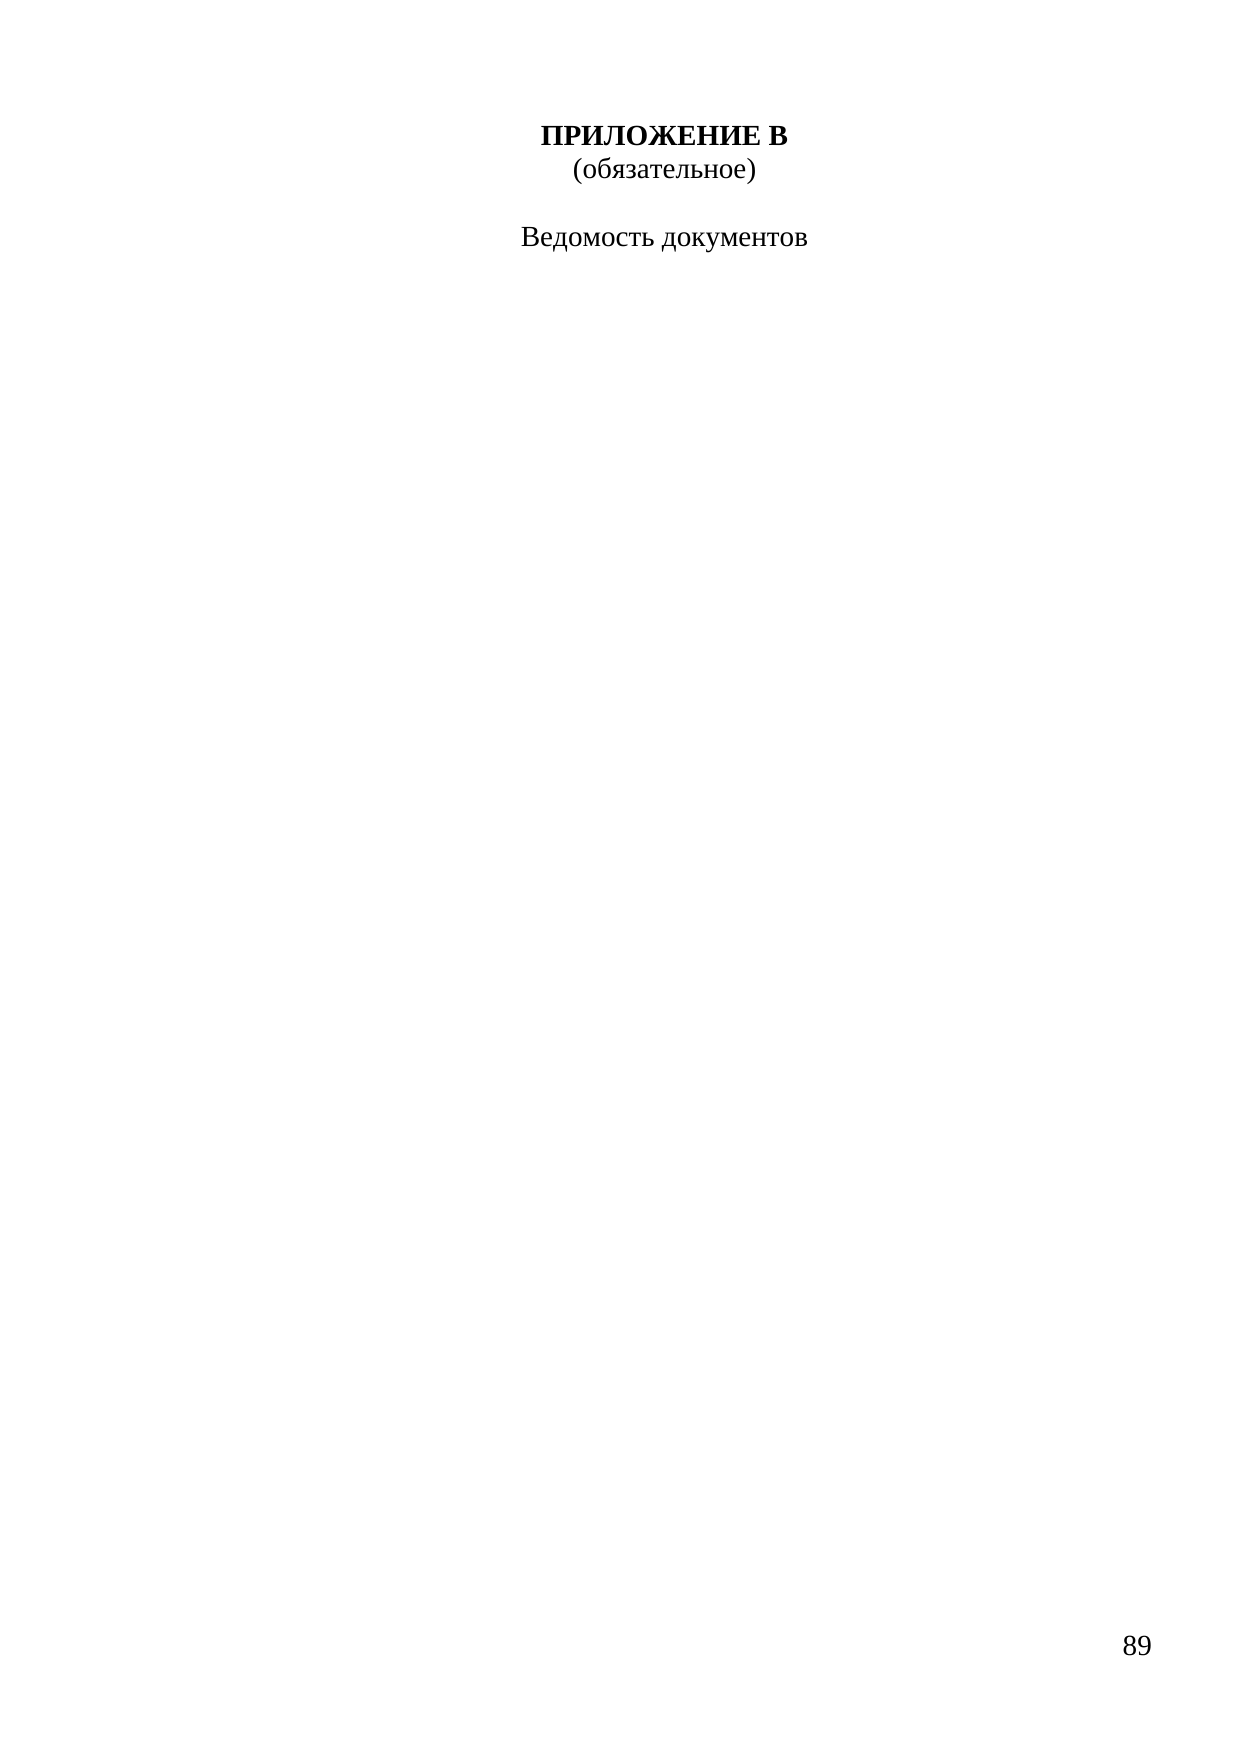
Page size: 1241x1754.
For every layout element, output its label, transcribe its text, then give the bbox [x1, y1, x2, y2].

text (обязательное) [177, 152, 1152, 185]
subtitle ПРИЛОЖЕНИЕ В [177, 118, 1152, 152]
text Ведомость документов [177, 219, 1152, 252]
